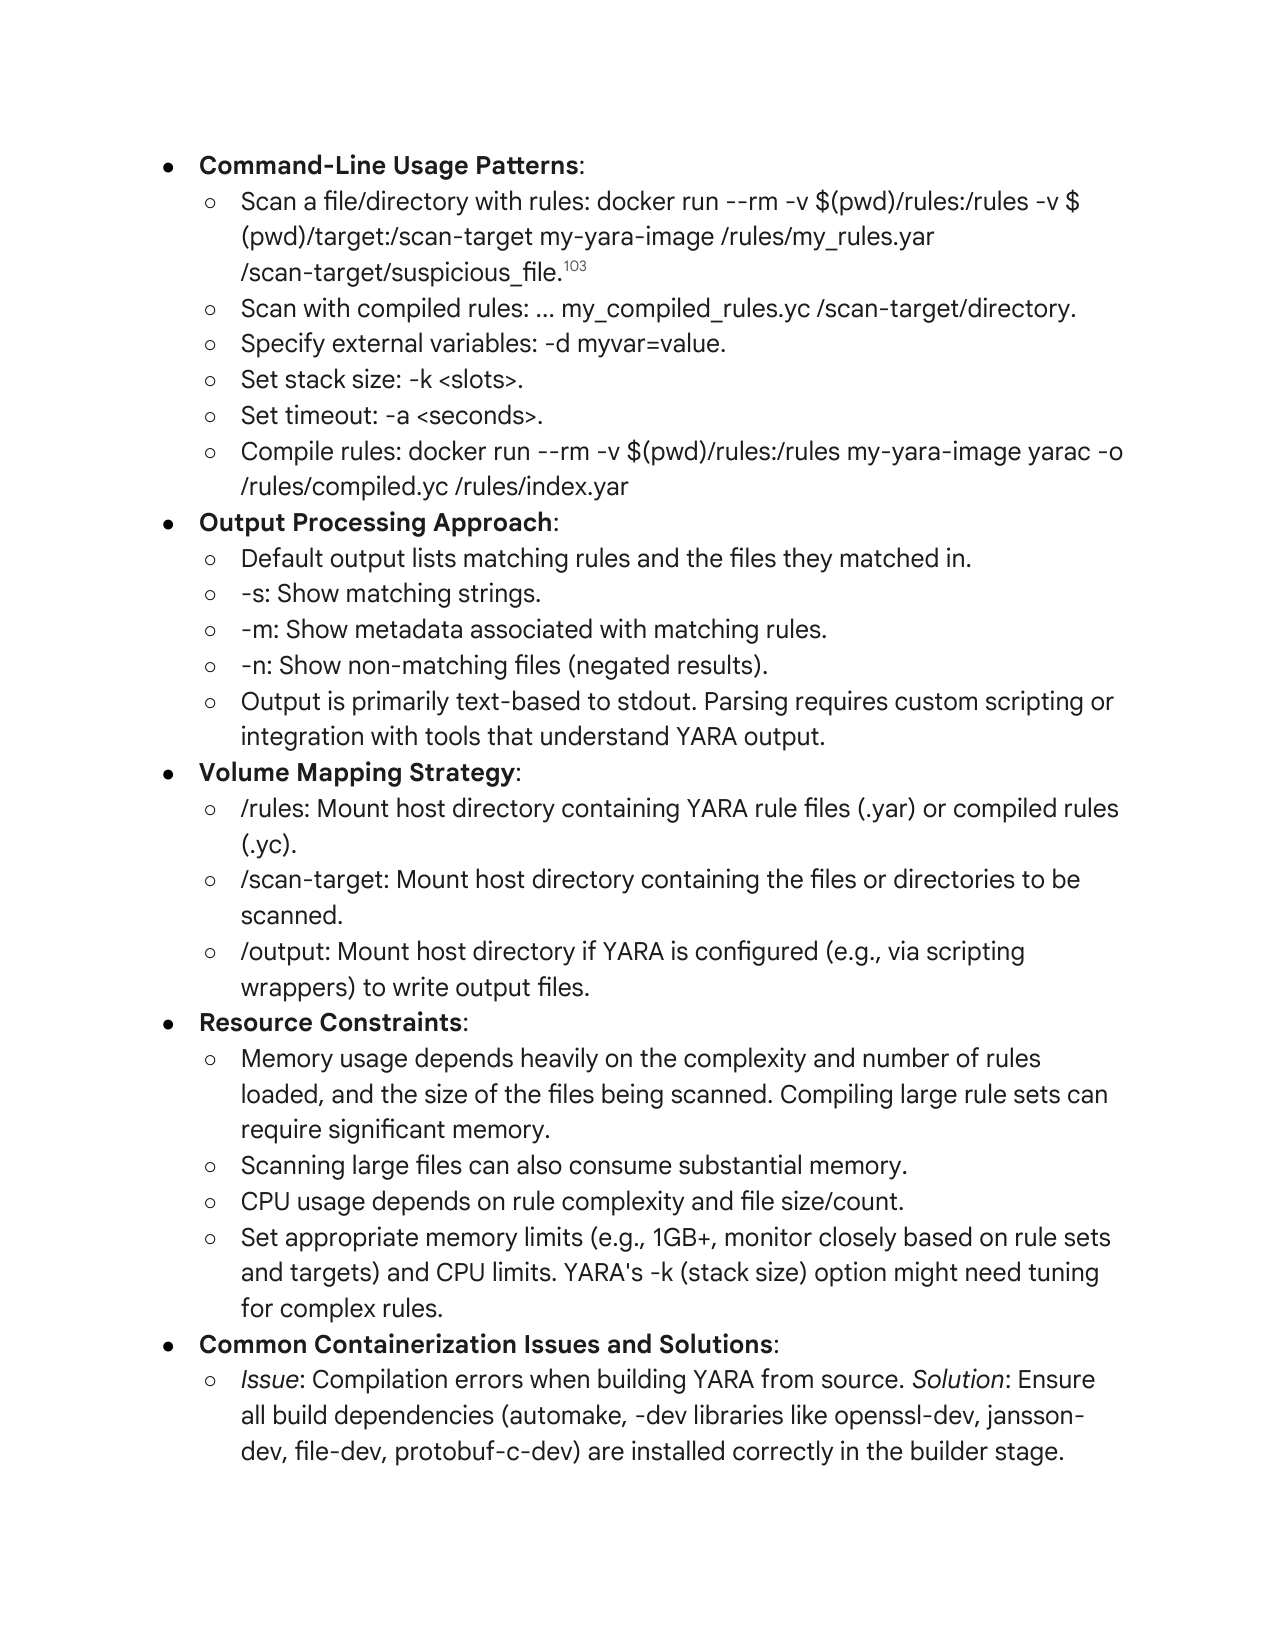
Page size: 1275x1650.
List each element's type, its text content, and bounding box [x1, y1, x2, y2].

list Set appropriate memory limits (e.g., 1GB+, monitor closely based on rule sets and targets) and CPU limits. YARA's -k (stack size) option might need tuning for complex rules. [203, 1222, 1125, 1325]
list Compile rules: docker run --rm -v $(pwd)/rules:/rules my-yara-image yarac -o /rules/compiled.yc /rules/index.yar [203, 436, 1125, 503]
list Scanning large files can also consume substantial memory. [203, 1150, 1125, 1182]
list /rules: Mount host directory containing YARA rule files (.yar) or compiled rules (.yc). [203, 793, 1125, 860]
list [203, 1365, 1125, 1468]
list /scan-target: Mount host directory containing the files or directories to be scanned. [203, 864, 1125, 932]
list Command-Line Usage Patterns: [161, 150, 1125, 181]
list Memory usage depends heavily on the complexity and number of rules loaded, and the size of the files being scanned. Compiling large rule sets can require significant memory. [203, 1043, 1125, 1146]
list -s: Show matching strings. [203, 579, 1125, 610]
list -m: Show metadata associated with matching rules. [203, 614, 1125, 646]
list Output Processing Approach: [161, 507, 1125, 539]
list Volume Mapping Strategy: [161, 757, 1125, 789]
list Output is primarily text-based to stdout. Parsing requires custom scripting or integration with tools that understand YARA output. [203, 686, 1125, 753]
list Set stack size: -k <slots>. [203, 364, 1125, 396]
list Common Containerization Issues and Solutions: [161, 1329, 1125, 1360]
list /output: Mount host directory if YARA is configured (e.g., via scripting wrappers) to write output files. [203, 936, 1125, 1003]
list Specify external variables: -d myvar=value. [203, 329, 1125, 360]
list Scan a file/directory with rules: docker run --rm -v $(pwd)/rules:/rules -v $(pwd)/target:/scan-target my-yara-image /rules/my_rules.yar /scan-target/suspicious_file.103 [203, 186, 1125, 288]
list Default output lists matching rules and the files they matched in. [203, 543, 1125, 574]
list Scan with compiled rules: ... my_compiled_rules.yc /scan-target/directory. [203, 293, 1125, 324]
list -n: Show non-matching files (negated results). [203, 650, 1125, 682]
list Set timeout: -a <seconds>. [203, 400, 1125, 431]
list CPU usage depends on rule complexity and file size/count. [203, 1186, 1125, 1217]
list Resource Constraints: [161, 1007, 1125, 1039]
